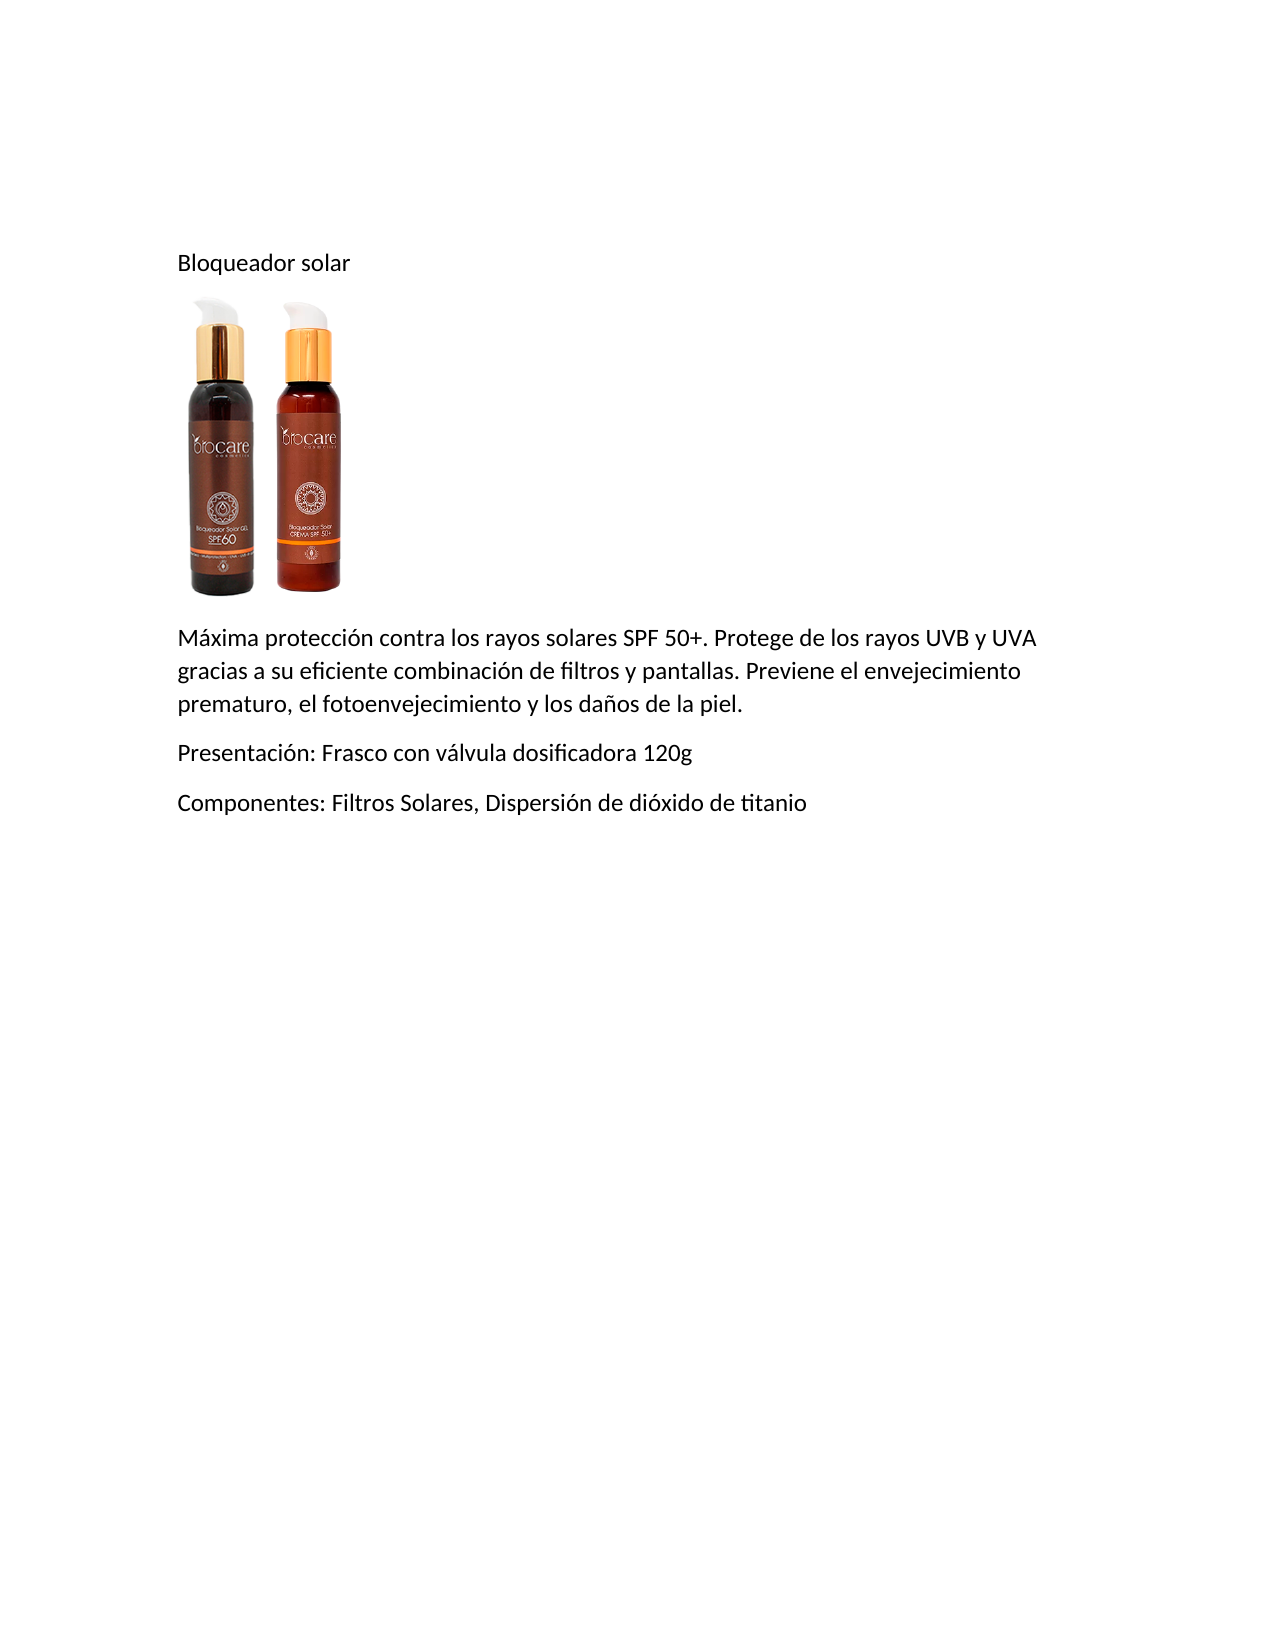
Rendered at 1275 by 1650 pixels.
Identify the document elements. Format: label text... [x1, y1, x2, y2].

picture [177, 296, 352, 603]
text Presentación: Frasco con válvula dosificadora 120g [177, 737, 1098, 768]
text Bloqueador solar [177, 247, 1098, 277]
text Componentes: Filtros Solares, Dispersión de dióxido de titanio [177, 787, 1098, 817]
text Máxima protección contra los rayos solares SPF 50+. Protege de los rayos UVB y UVA gracias a su eficiente combinación de filtros y pantallas. Previene el envejecimiento prematuro, el fotoenvejecimiento y los daños de la piel. [177, 622, 1098, 718]
